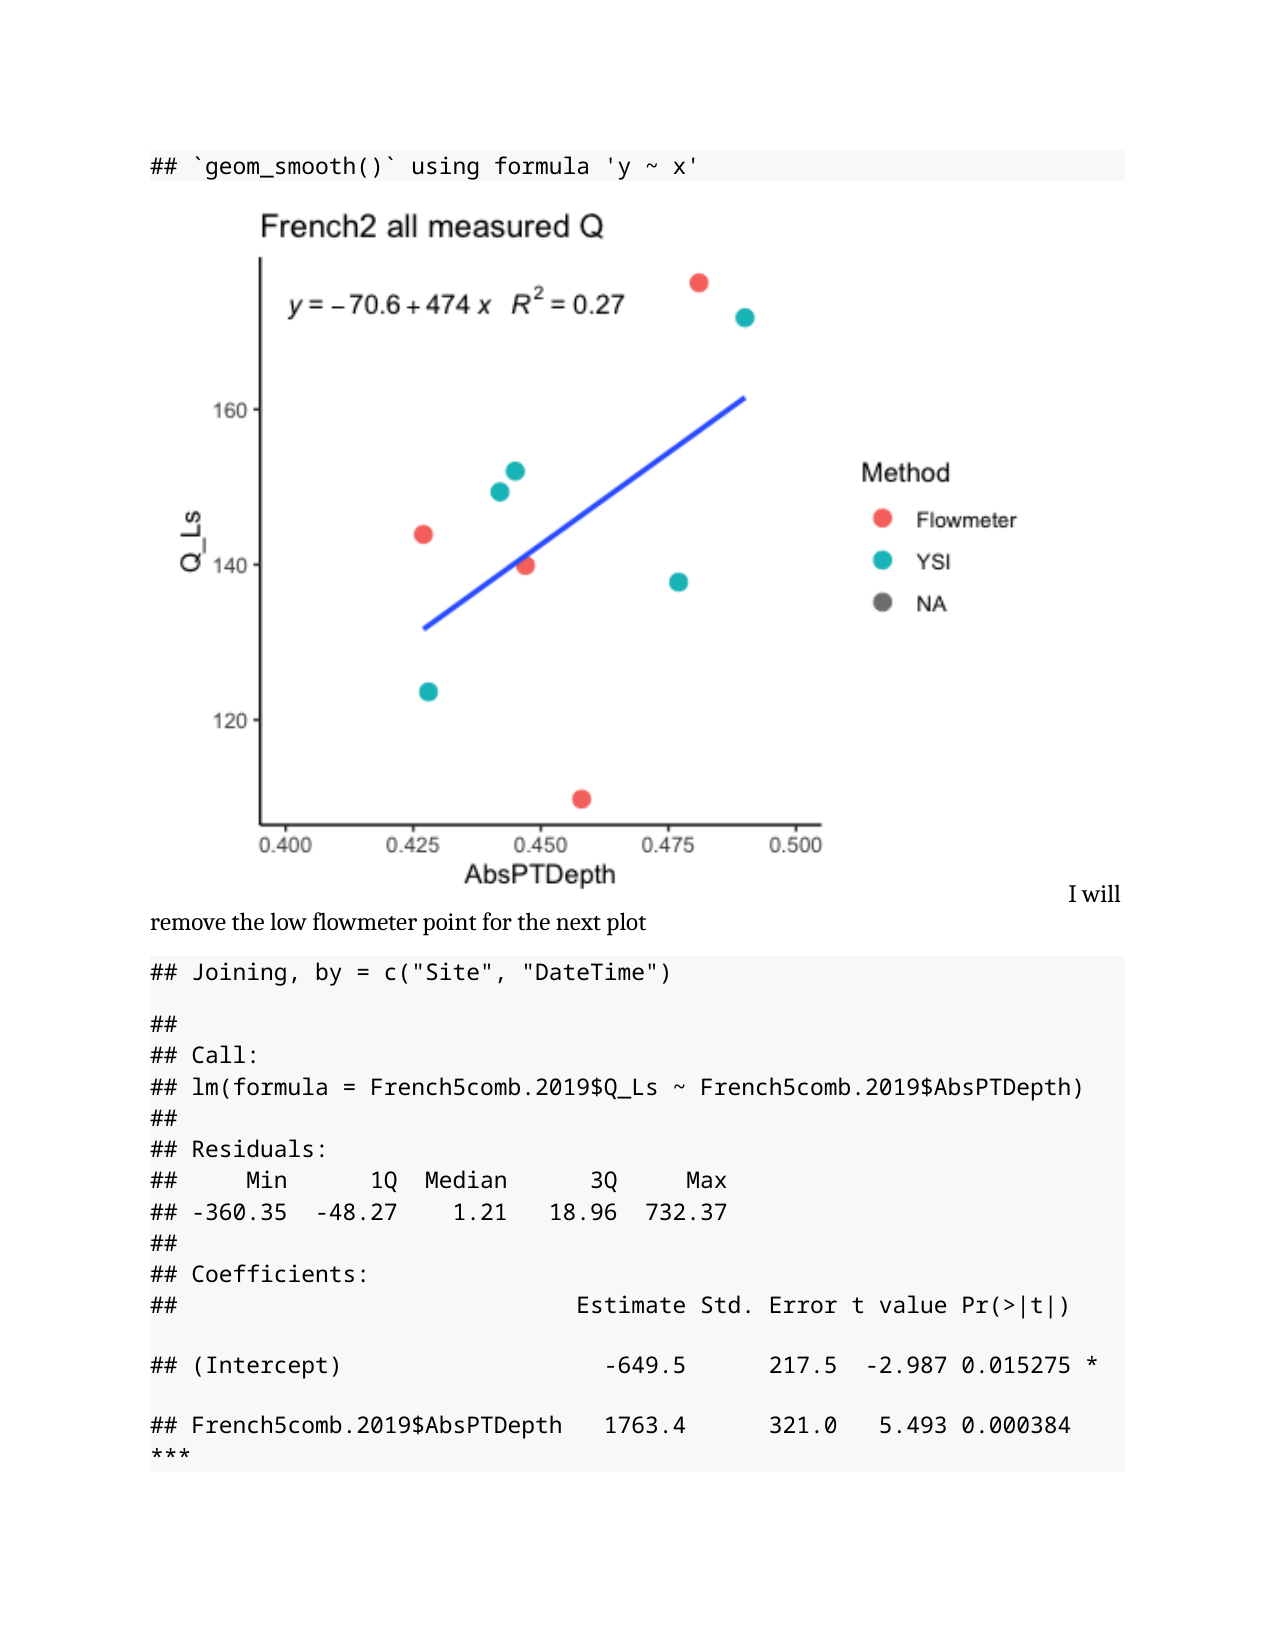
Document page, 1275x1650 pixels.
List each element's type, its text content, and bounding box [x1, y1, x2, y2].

text ## `geom_smooth()` using formula 'y ~ x' [150, 150, 1125, 181]
picture [168, 202, 1044, 902]
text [150, 1008, 1125, 1472]
text ## Joining, by = c("Site", "DateTime") [150, 956, 1125, 987]
